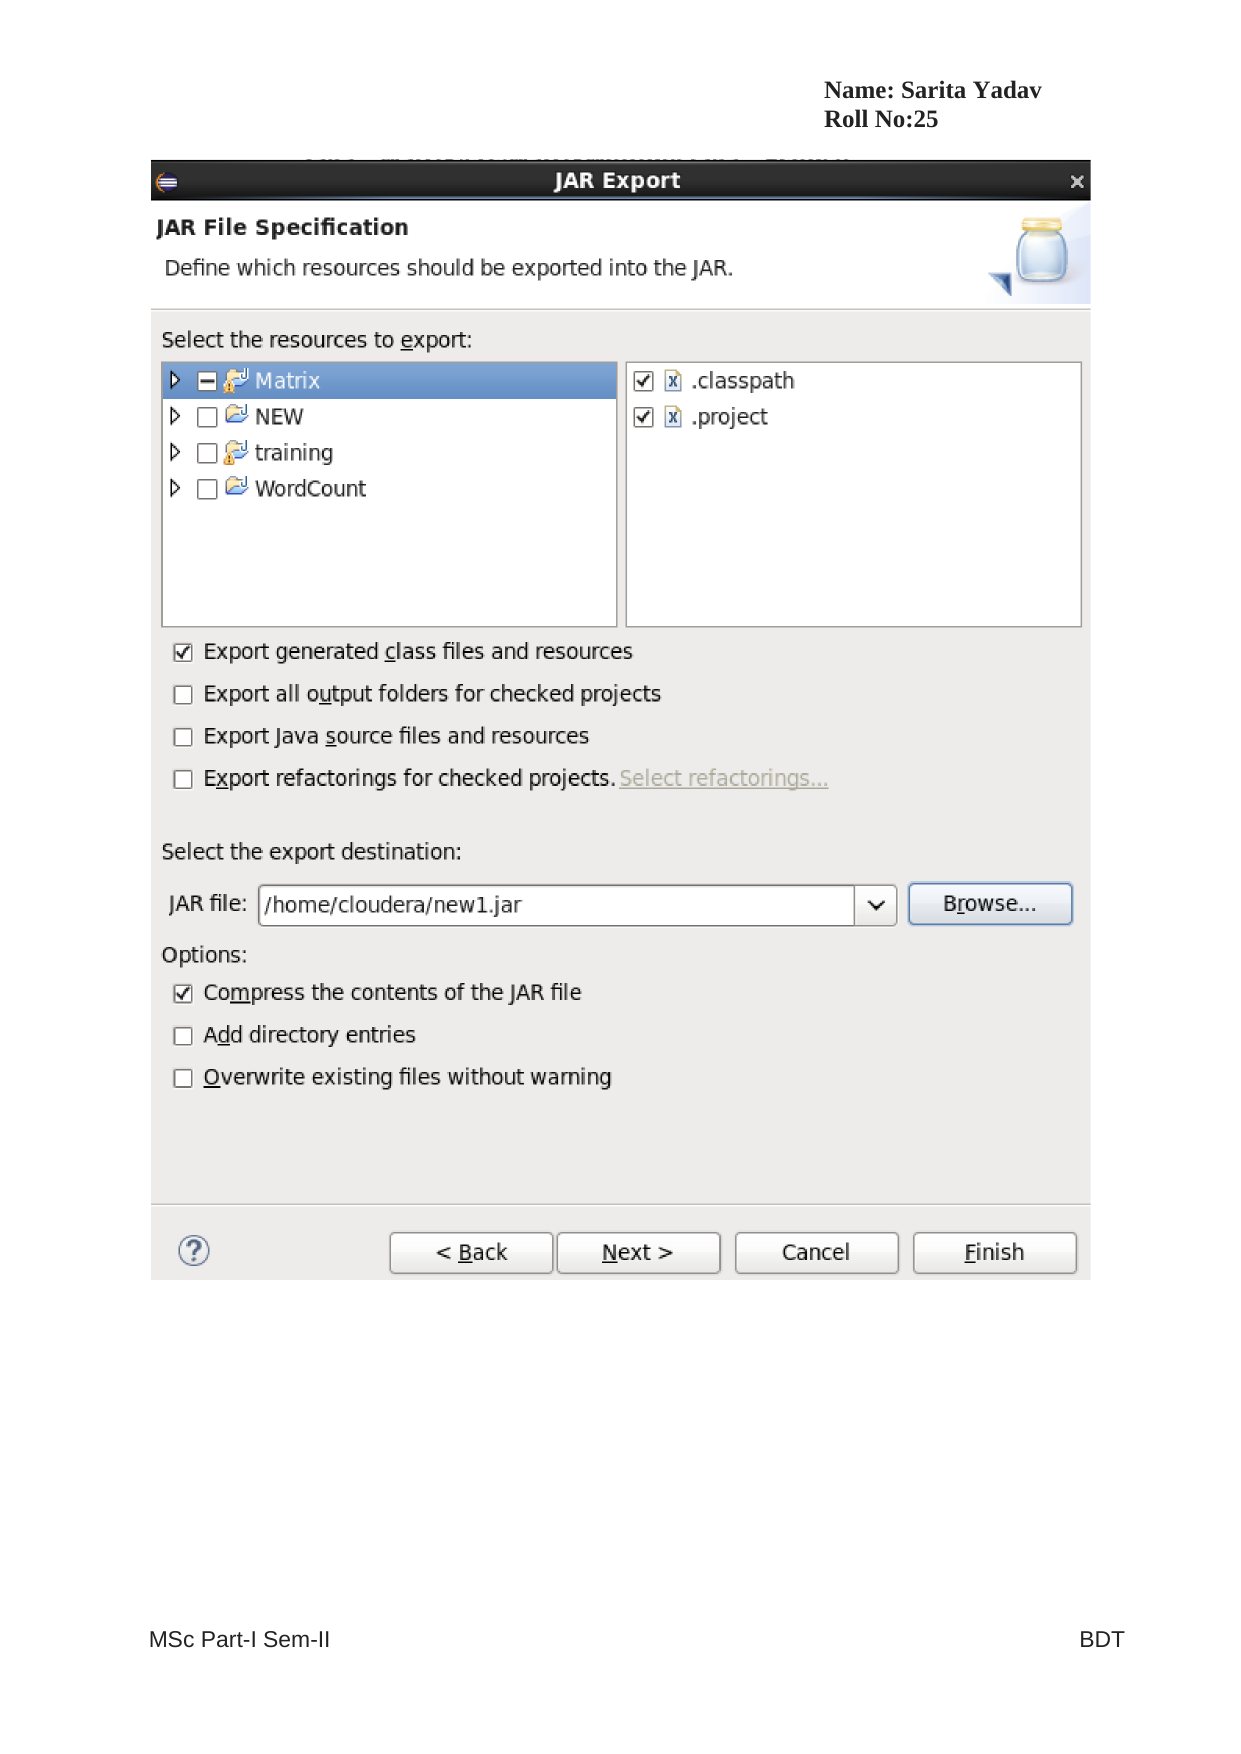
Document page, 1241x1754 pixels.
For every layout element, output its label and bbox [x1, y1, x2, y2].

picture [150, 158, 1091, 1280]
